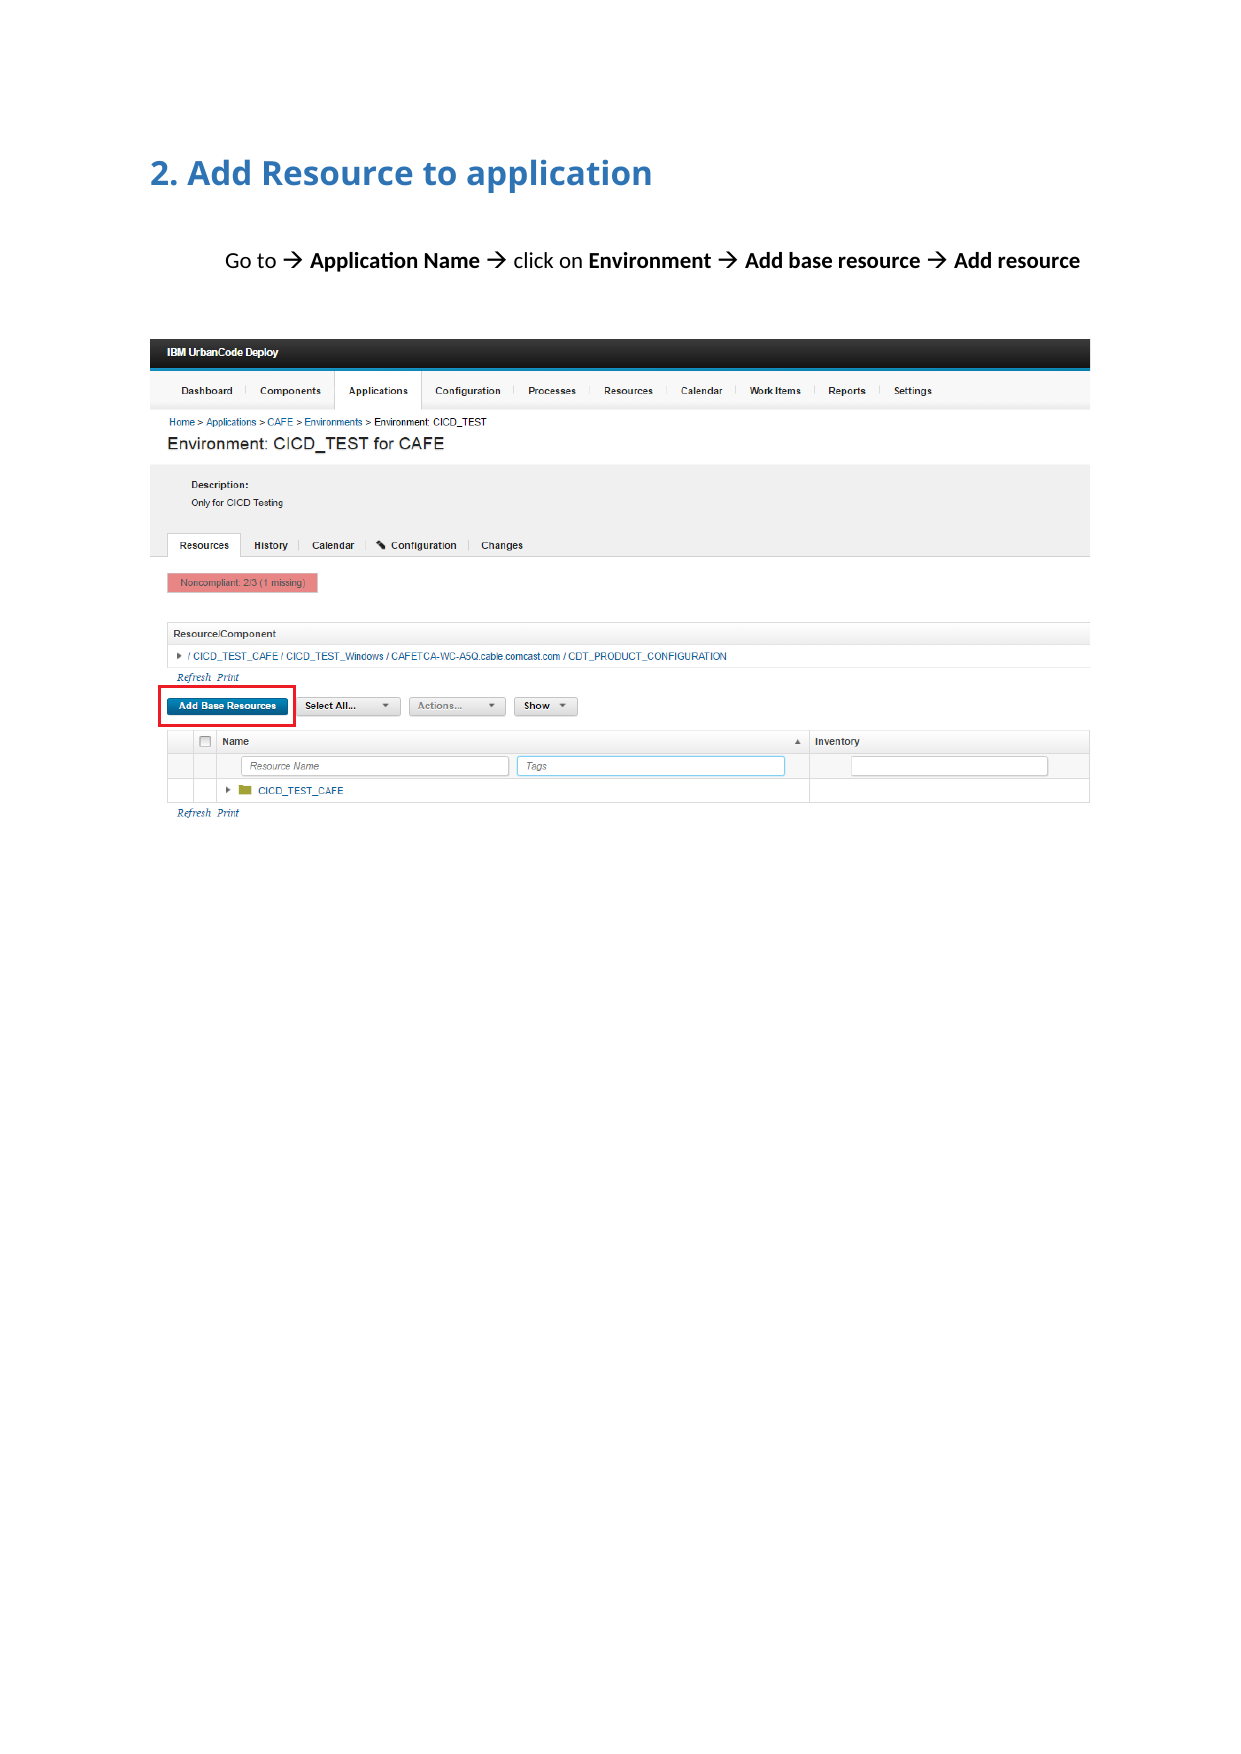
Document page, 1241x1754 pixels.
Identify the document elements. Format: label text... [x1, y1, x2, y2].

text Go to Application Name click on Environment Add base resource Add resource [150, 246, 1090, 274]
picture [150, 339, 1091, 856]
subtitle 2. Add Resource to application [150, 150, 1090, 195]
